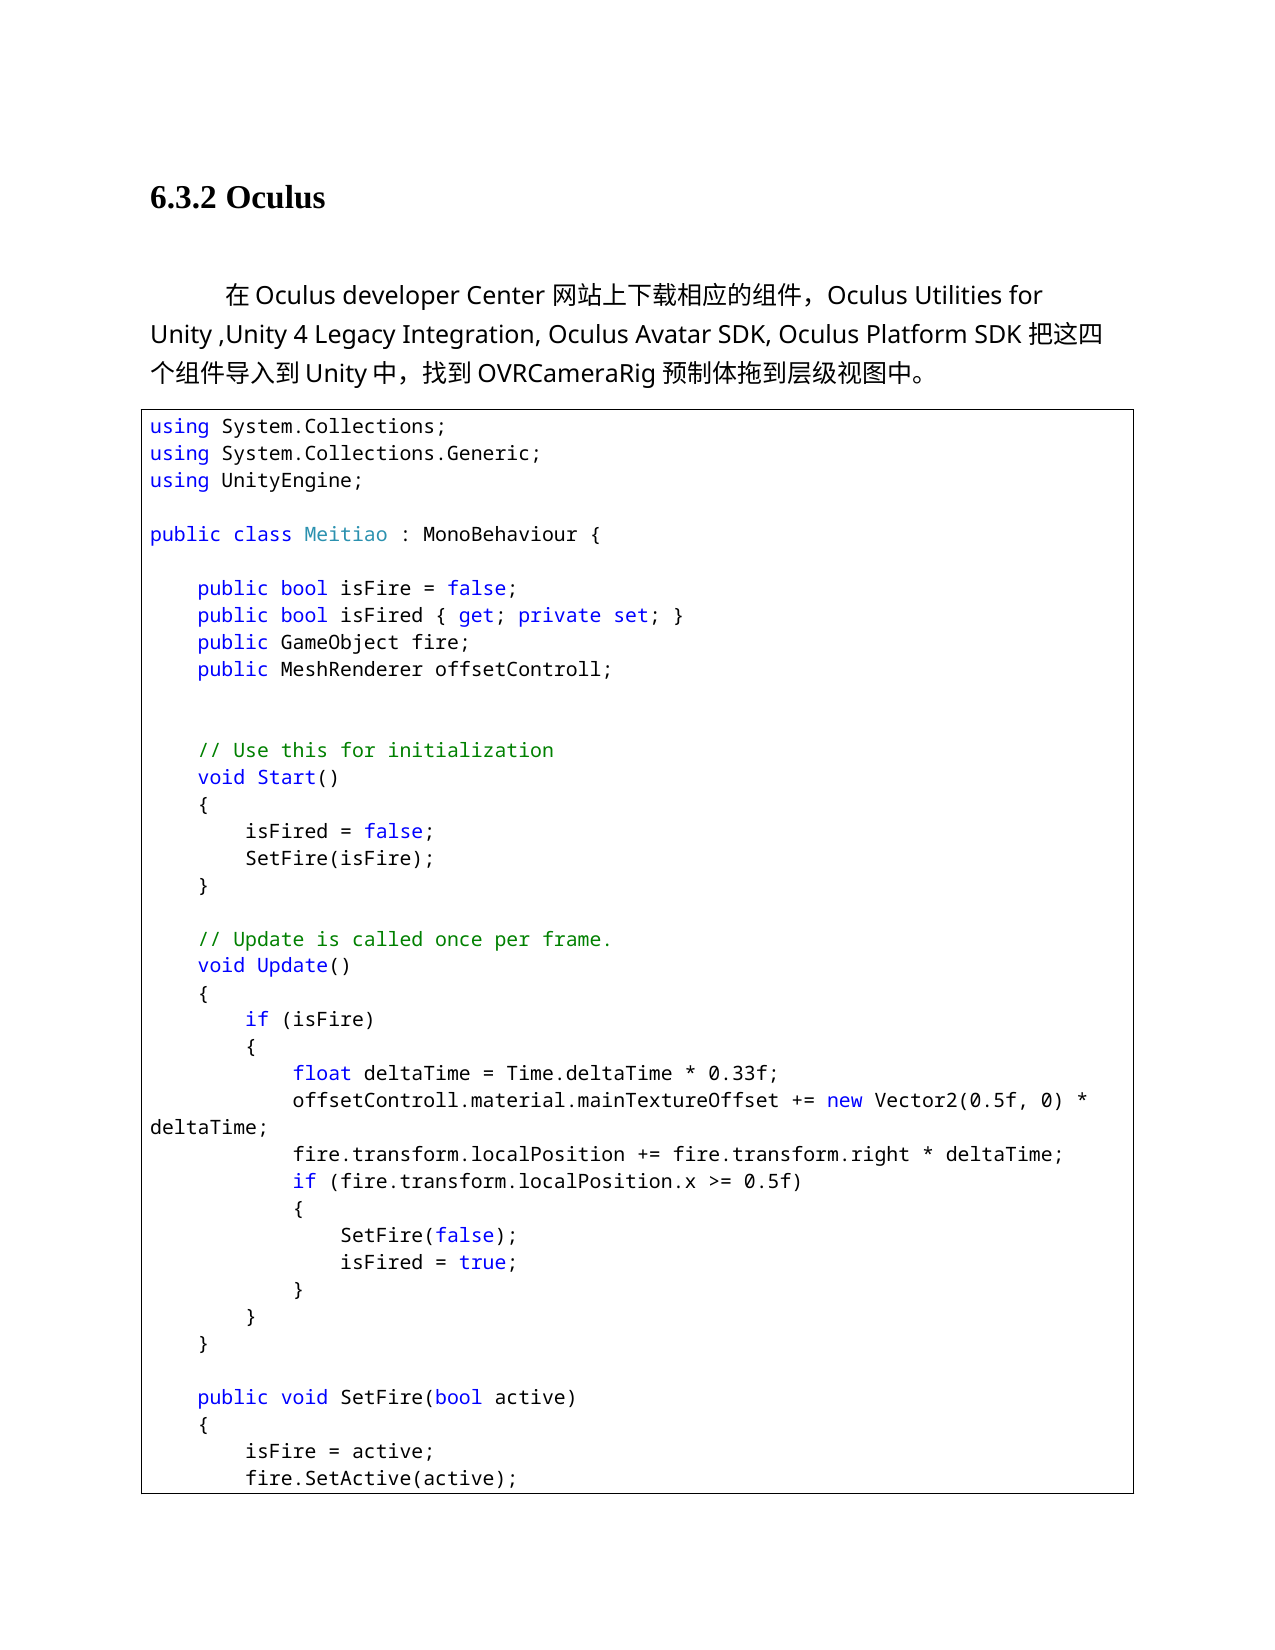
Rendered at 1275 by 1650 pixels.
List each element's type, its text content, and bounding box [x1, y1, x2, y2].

text } [150, 1276, 1125, 1302]
text isFired = true; [150, 1248, 1125, 1276]
text { [150, 1410, 1125, 1437]
text if (fire.transform.localPosition.x >= 0.5f) [150, 1168, 1125, 1194]
text float deltaTime = Time.deltaTime * 0.33f; [150, 1060, 1125, 1087]
text { [150, 1033, 1125, 1060]
text public bool isFire = false; [150, 574, 1125, 601]
text { [150, 790, 1125, 817]
text 在Oculus developer Center 网站上下载相应的组件，Oculus Utilities for Unity ,Unity 4 Legacy Integration, Oculus Avatar SDK, Oculus Platform SDK 把这四个组件导入到Unity中，找到OVRCameraRig 预制体拖到层级视图中。 [150, 275, 1125, 389]
text { [150, 979, 1125, 1006]
text using System.Collections; [142, 410, 1133, 439]
text void Update() [150, 952, 1125, 979]
text offsetControll.material.mainTextureOffset += new Vector2(0.5f, 0) * deltaTime; [150, 1087, 1125, 1141]
text public GameObject fire; [150, 628, 1125, 655]
text 6.3.2 Oculus [150, 177, 1125, 216]
text SetFire(false); [150, 1222, 1125, 1248]
text // Use this for initialization [150, 736, 1125, 763]
text if (isFire) [150, 1006, 1125, 1033]
text isFired = false; [150, 817, 1125, 844]
text fire.SetActive(active); [142, 1461, 1133, 1493]
text using System.Collections.Generic; [150, 439, 1125, 466]
text public bool isFired { get; private set; } [150, 601, 1125, 628]
text } [150, 1329, 1125, 1356]
text // Update is called once per frame. [150, 925, 1125, 952]
text public MeshRenderer offsetControll; [150, 655, 1125, 682]
text using UnityEngine; [150, 466, 1125, 493]
text public class Meitiao : MonoBehaviour { [150, 520, 1125, 547]
text public void SetFire(bool active) [150, 1383, 1125, 1410]
text } [150, 1302, 1125, 1329]
text SetFire(isFire); [150, 844, 1125, 871]
text { [150, 1194, 1125, 1222]
text } [150, 871, 1125, 898]
text void Start() [150, 763, 1125, 790]
text isFire = active; [150, 1437, 1125, 1461]
text fire.transform.localPosition += fire.transform.right * deltaTime; [150, 1141, 1125, 1168]
